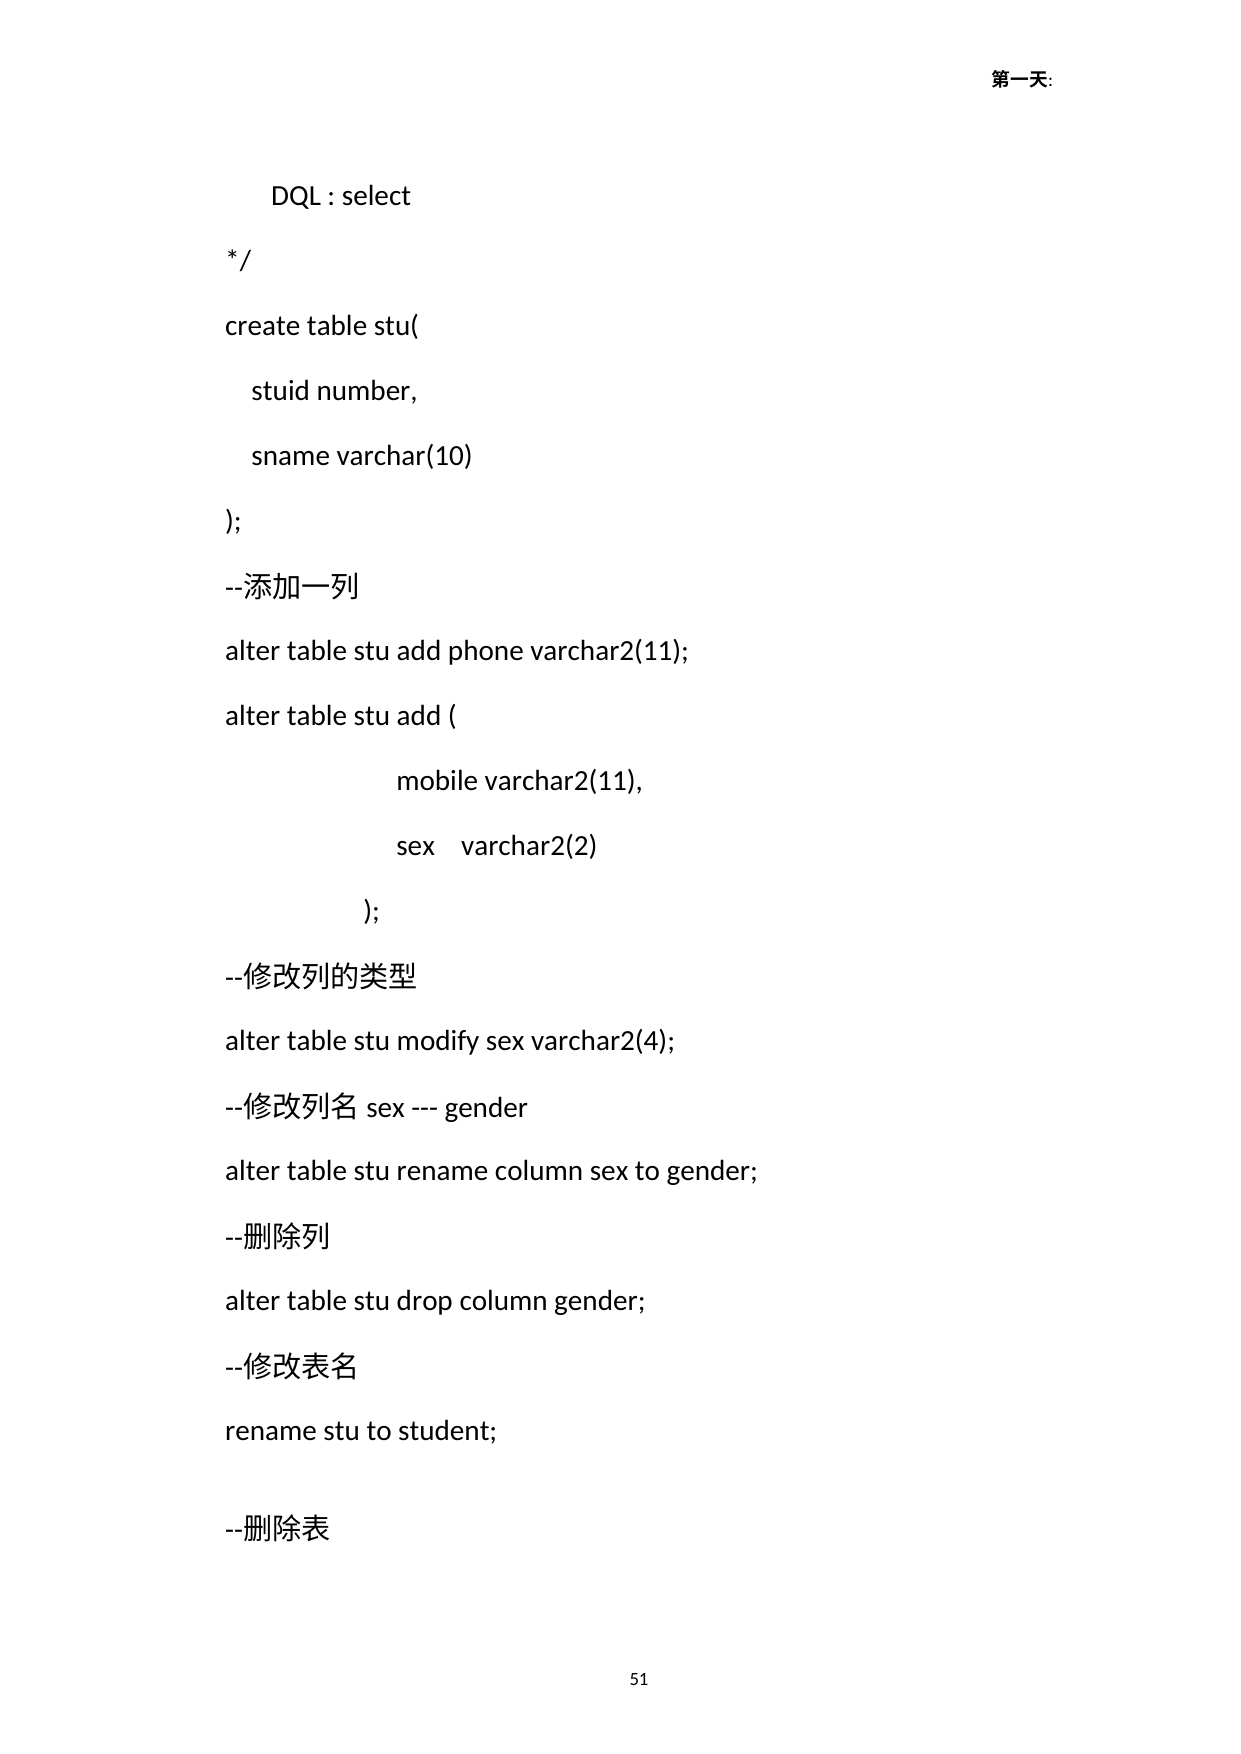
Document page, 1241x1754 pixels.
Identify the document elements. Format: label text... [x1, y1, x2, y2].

text --修改列的类型 [187, 942, 1053, 1007]
text create table stu( [187, 292, 1053, 357]
text alter table stu rename column sex to gender; [187, 1137, 1053, 1202]
text DQL : select [187, 162, 1053, 227]
text alter table stu drop column gender; [187, 1267, 1053, 1332]
text mobile varchar2(11), [187, 747, 1053, 812]
text ); [187, 877, 1053, 942]
text --修改列名 sex --- gender [187, 1072, 1053, 1137]
text */ [187, 227, 1053, 292]
text stuid number, [187, 357, 1053, 422]
text alter table stu add phone varchar2(11); [187, 617, 1053, 682]
text rename stu to student; [187, 1397, 1053, 1462]
text --添加一列 [187, 552, 1053, 617]
text alter table stu modify sex varchar2(4); [187, 1007, 1053, 1072]
text --删除列 [187, 1202, 1053, 1267]
text sex varchar2(2) [187, 812, 1053, 877]
text --删除表 [187, 1494, 1053, 1559]
text alter table stu add ( [187, 682, 1053, 747]
text ); [187, 487, 1053, 552]
text sname varchar(10) [187, 422, 1053, 487]
text --修改表名 [187, 1332, 1053, 1397]
